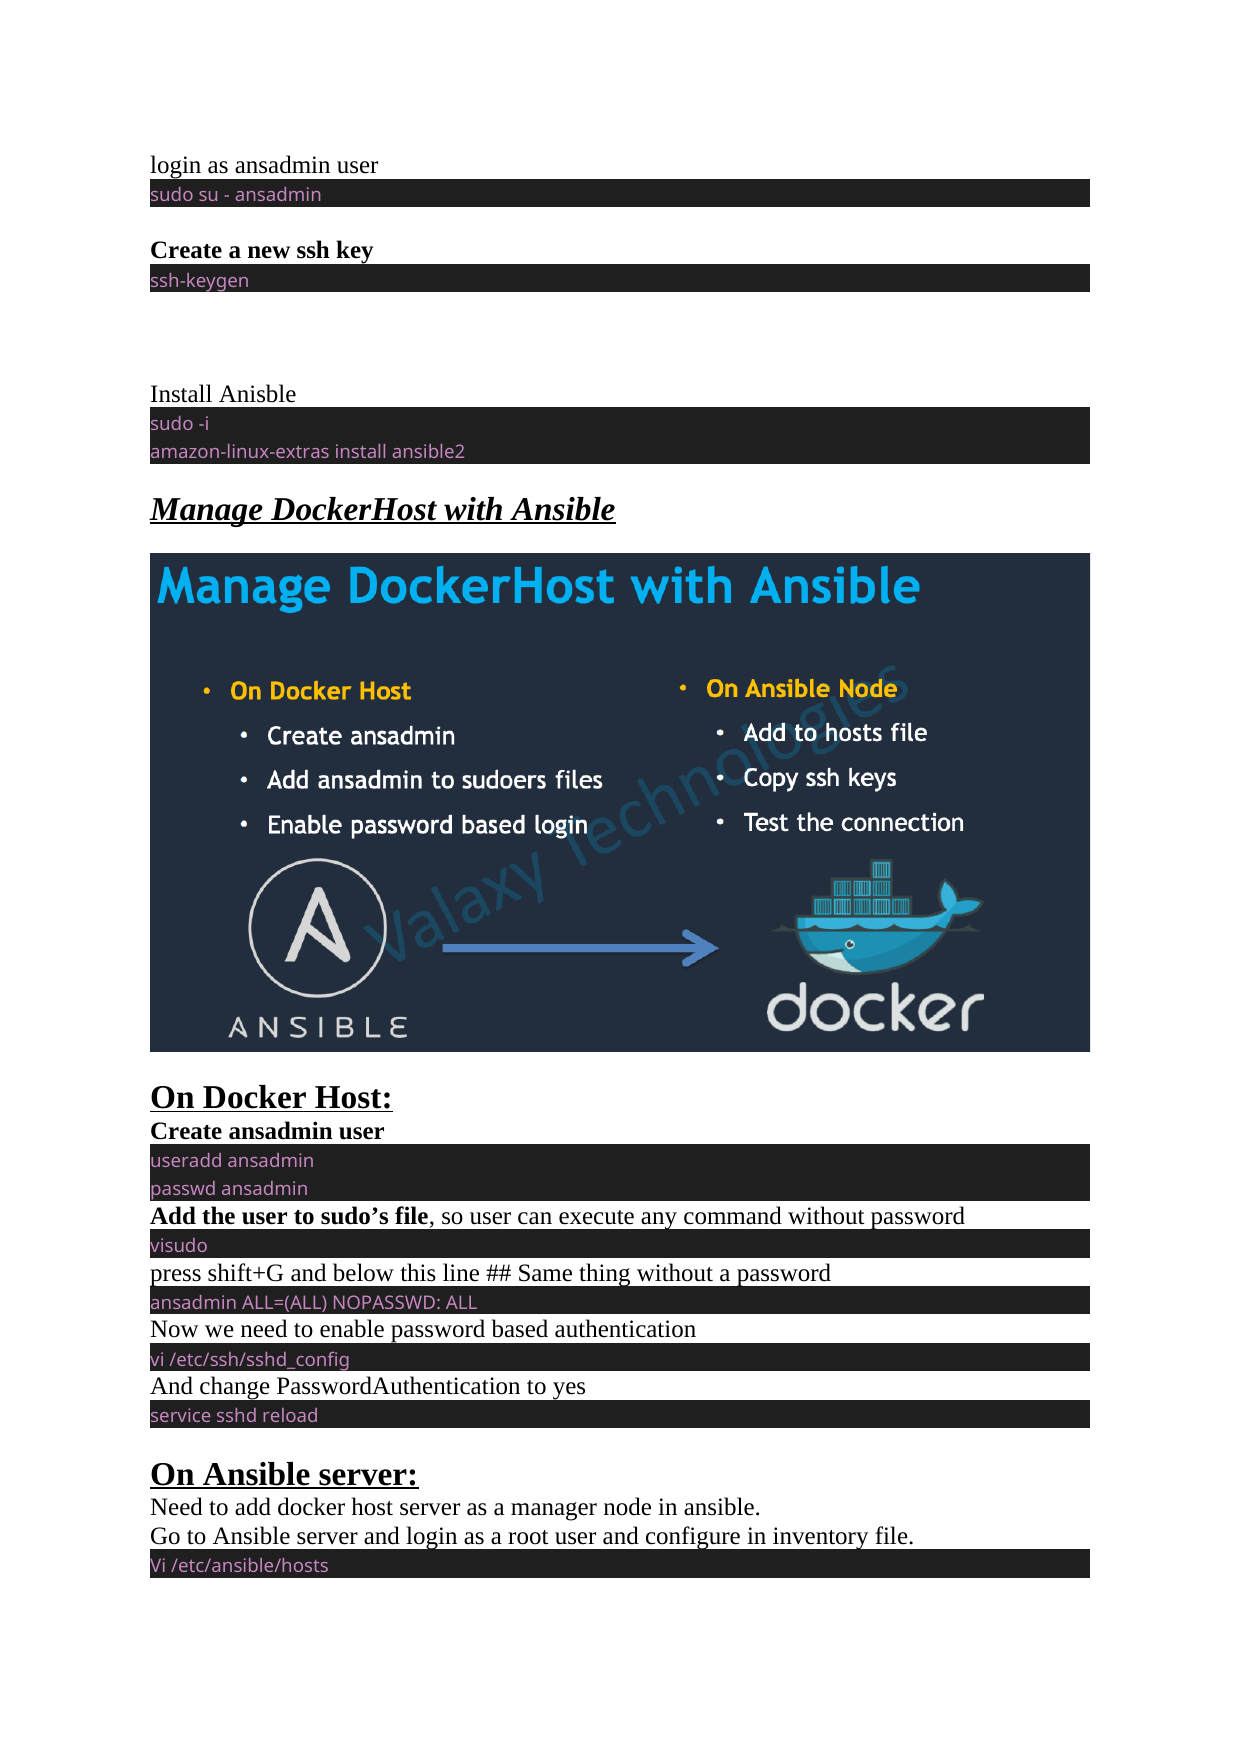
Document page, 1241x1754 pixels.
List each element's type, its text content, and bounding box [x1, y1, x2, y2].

text Need to add docker host server as a manager node in ansible. [150, 1492, 1090, 1521]
text press shift+G and below this line ## Same thing without a password [150, 1258, 1090, 1286]
text Add the user to sudo’s file, so user can execute any command without password [150, 1201, 1090, 1229]
text passwd ansadmin [150, 1173, 1090, 1201]
text Create ansadmin user [150, 1116, 1090, 1144]
text Vi /etc/ansible/hosts [150, 1549, 1090, 1578]
text visudo [150, 1229, 1090, 1258]
text Go to Ansible server and login as a root user and configure in inventory file. [150, 1521, 1090, 1549]
text ssh-keygen [150, 264, 1090, 292]
text sudo su - ansadmin [150, 179, 1090, 207]
text On Ansible server: [150, 1454, 1090, 1492]
text On Docker Host: [150, 1077, 1090, 1116]
text useradd ansadmin [150, 1144, 1090, 1173]
text Now we need to enable password based authentication [150, 1314, 1090, 1343]
text vi /etc/ssh/sshd_config [150, 1343, 1090, 1371]
text Manage DockerHost with Ansible [150, 489, 1090, 528]
text service sshd reload [150, 1400, 1090, 1428]
text Create a new ssh key [150, 236, 1090, 264]
text Install Anisble [150, 379, 1090, 407]
picture [150, 553, 1091, 1052]
text amazon-linux-extras install ansible2 [150, 436, 1090, 464]
text ansadmin ALL=(ALL) NOPASSWD: ALL [150, 1286, 1090, 1314]
text And change PasswordAuthentication to yes [150, 1371, 1090, 1400]
text login as ansadmin user [150, 150, 1090, 179]
text sudo -i [150, 407, 1090, 436]
